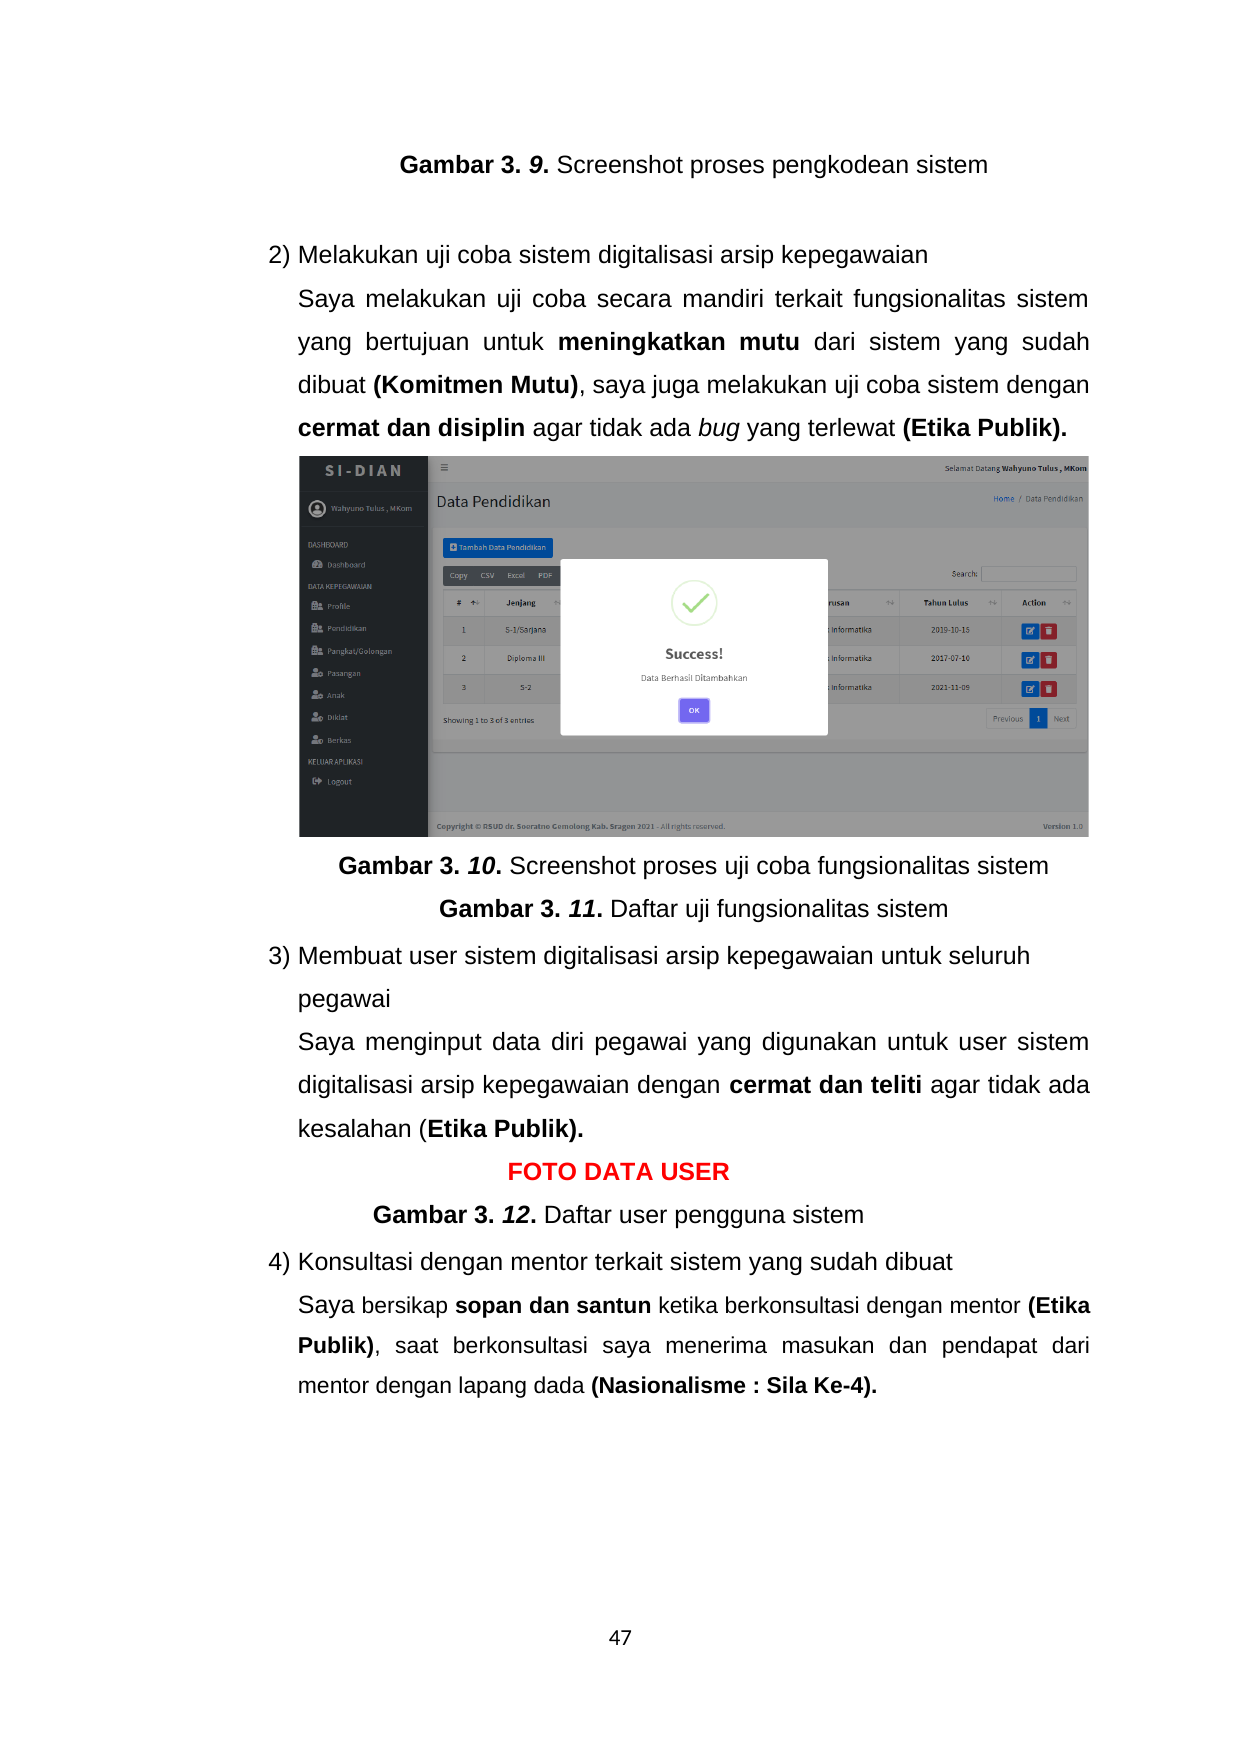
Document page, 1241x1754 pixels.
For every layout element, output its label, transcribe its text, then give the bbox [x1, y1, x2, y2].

text Gambar 3. 9. Screenshot proses pengkodean sistem [298, 150, 1090, 179]
text Saya melakukan uji coba secara mandiri terkait fungsionalitas sistem yang bertujuan untuk meningkatkan mutu dari sistem yang sudah dibuat (Komitmen Mutu), saya juga melakukan uji coba sistem dengan cermat dan disiplin agar tidak ada bug yang terlewat (Etika Publik). [298, 283, 1090, 442]
subtitle Membuat user sistem digitalisasi arsip kepegawaian untuk seluruh pegawai [268, 941, 1090, 1013]
subtitle Konsultasi dengan mentor terkait sistem yang sudah dibuat [268, 1247, 1090, 1276]
text Gambar 3. 11. Daftar uji fungsionalitas sistem [298, 894, 1090, 922]
picture [299, 456, 1089, 837]
text Saya menginput data diri pegawai yang digunakan untuk user sistem digitalisasi arsip kepegawaian dengan cermat dan teliti agar tidak ada kesalahan (Etika Publik). [298, 1027, 1090, 1142]
text Saya bersikap sopan dan santun ketika berkonsultasi dengan mentor (Etika Publik), saat berkonsultasi saya menerima masukan dan pendapat dari mentor dengan lapang dada (Nasionalisme : Sila Ke-4). [298, 1290, 1090, 1398]
text Gambar 3. 10. Screenshot proses uji coba fungsionalitas sistem [298, 851, 1090, 879]
subtitle Melakukan uji coba sistem digitalisasi arsip kepegawaian [268, 240, 1090, 269]
text FOTO DATA USER [147, 1157, 1090, 1185]
